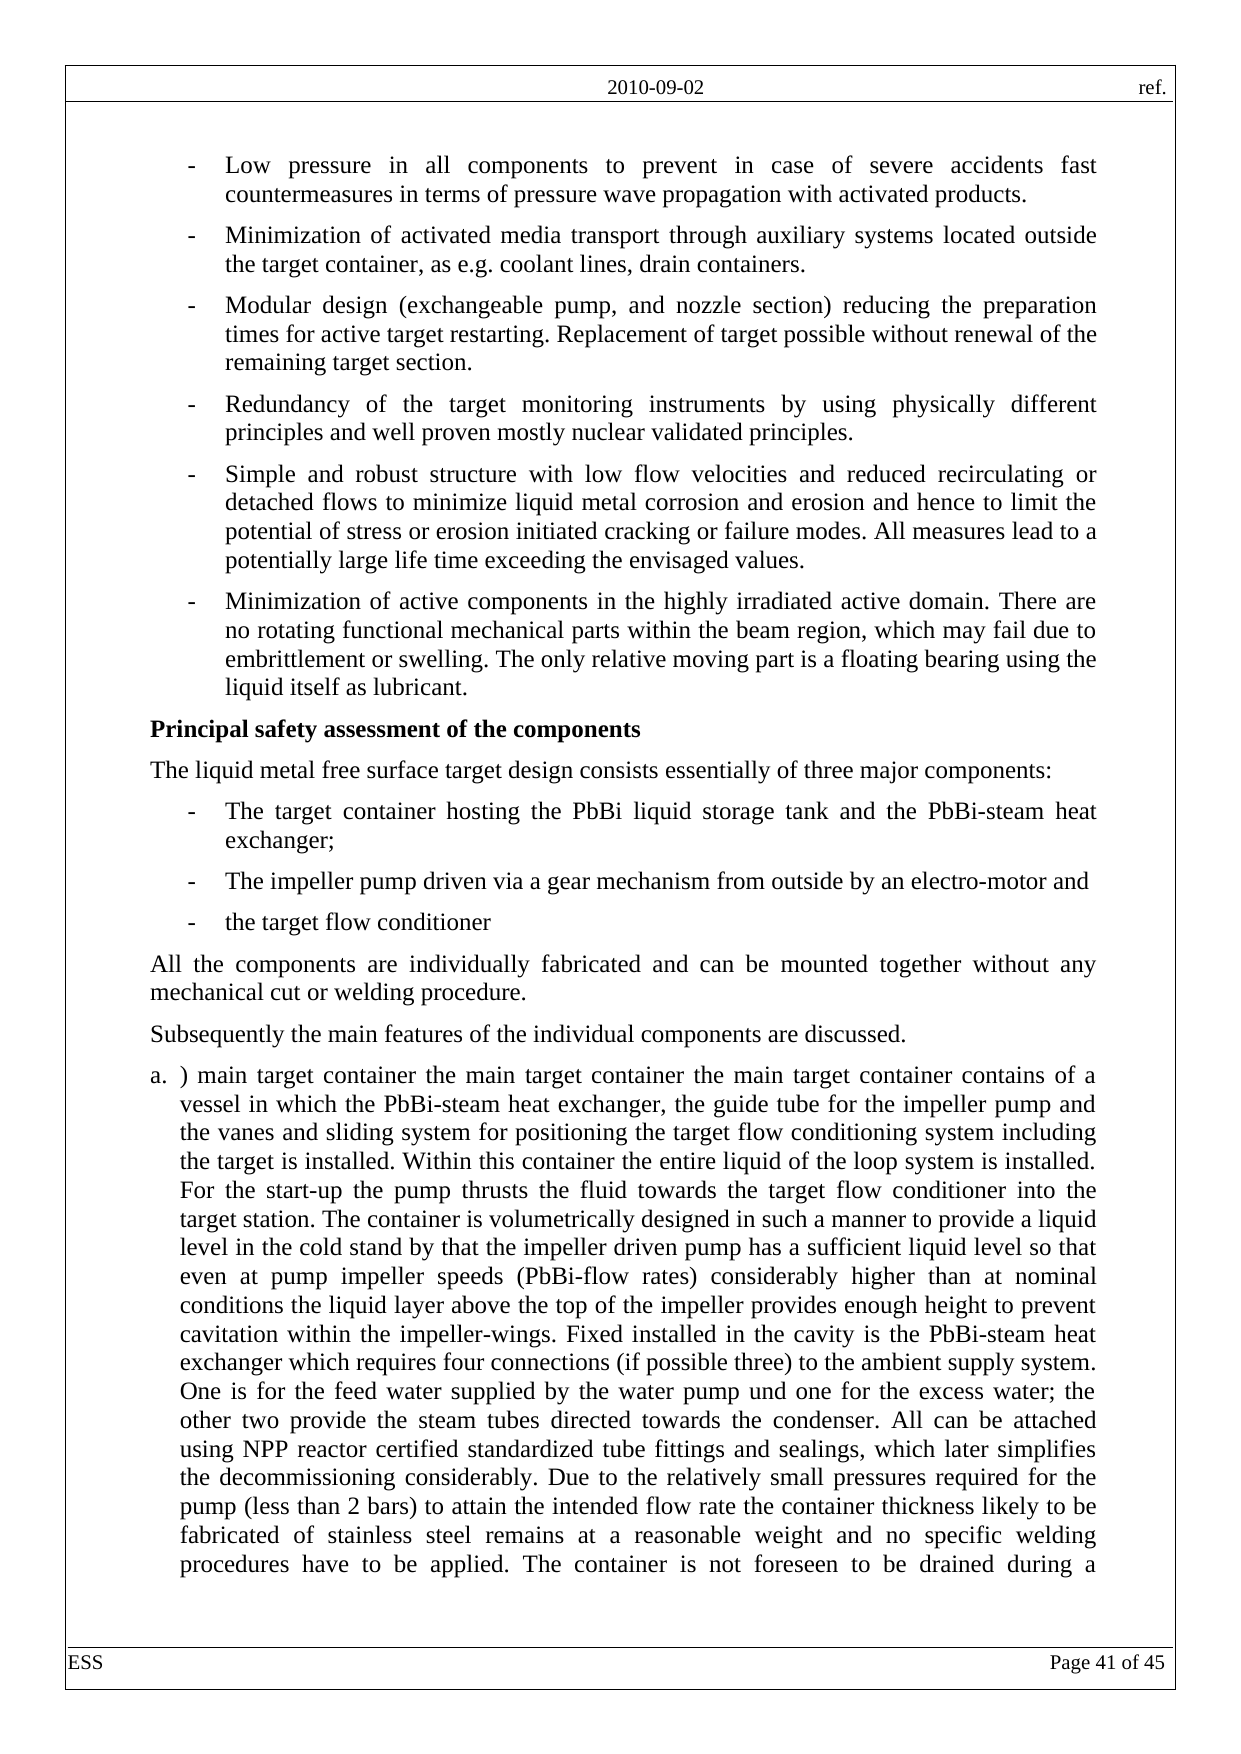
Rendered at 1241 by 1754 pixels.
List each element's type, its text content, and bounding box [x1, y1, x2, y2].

text The liquid metal free surface target design consists essentially of three major components: [150, 755, 1098, 784]
text Principal safety assessment of the components [150, 714, 1098, 742]
list Redundancy of the target monitoring instruments by using physically different principles and well proven mostly nuclear validated principles. [187, 389, 1098, 446]
list Simple and robust structure with low flow velocities and reduced recirculating or detached flows to minimize liquid metal corrosion and erosion and hence to limit the potential of stress or erosion initiated cracking or failure modes. All measures lead to a potentially large life time exceeding the envisaged values. [187, 459, 1098, 574]
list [150, 1060, 1098, 1577]
list Minimization of active components in the highly irradiated active domain. There are no rotating functional mechanical parts within the beam region, which may fail due to embrittlement or swelling. The only relative moving part is a floating bearing using the liquid itself as lubricant. [187, 586, 1098, 701]
text Subsequently the main features of the individual components are discussed. [150, 1019, 1098, 1047]
list Minimization of activated media transport through auxiliary systems located outside the target container, as e.g. coolant lines, drain containers. [187, 220, 1098, 277]
list Low pressure in all components to prevent in case of severe accidents fast countermeasures in terms of pressure wave propagation with activated products. [187, 150, 1098, 207]
list The target container hosting the PbBi liquid storage tank and the PbBi-steam heat exchanger; [187, 796, 1098, 854]
list the target flow conditioner [187, 907, 1098, 936]
text All the components are individually fabricated and can be mounted together without any mechanical cut or welding procedure. [150, 949, 1098, 1006]
list The impeller pump driven via a gear mechanism from outside by an electro-motor and [187, 866, 1098, 895]
list Modular design (exchangeable pump, and nozzle section) reducing the preparation times for active target restarting. Replacement of target possible without renewal of the remaining target section. [187, 290, 1098, 376]
